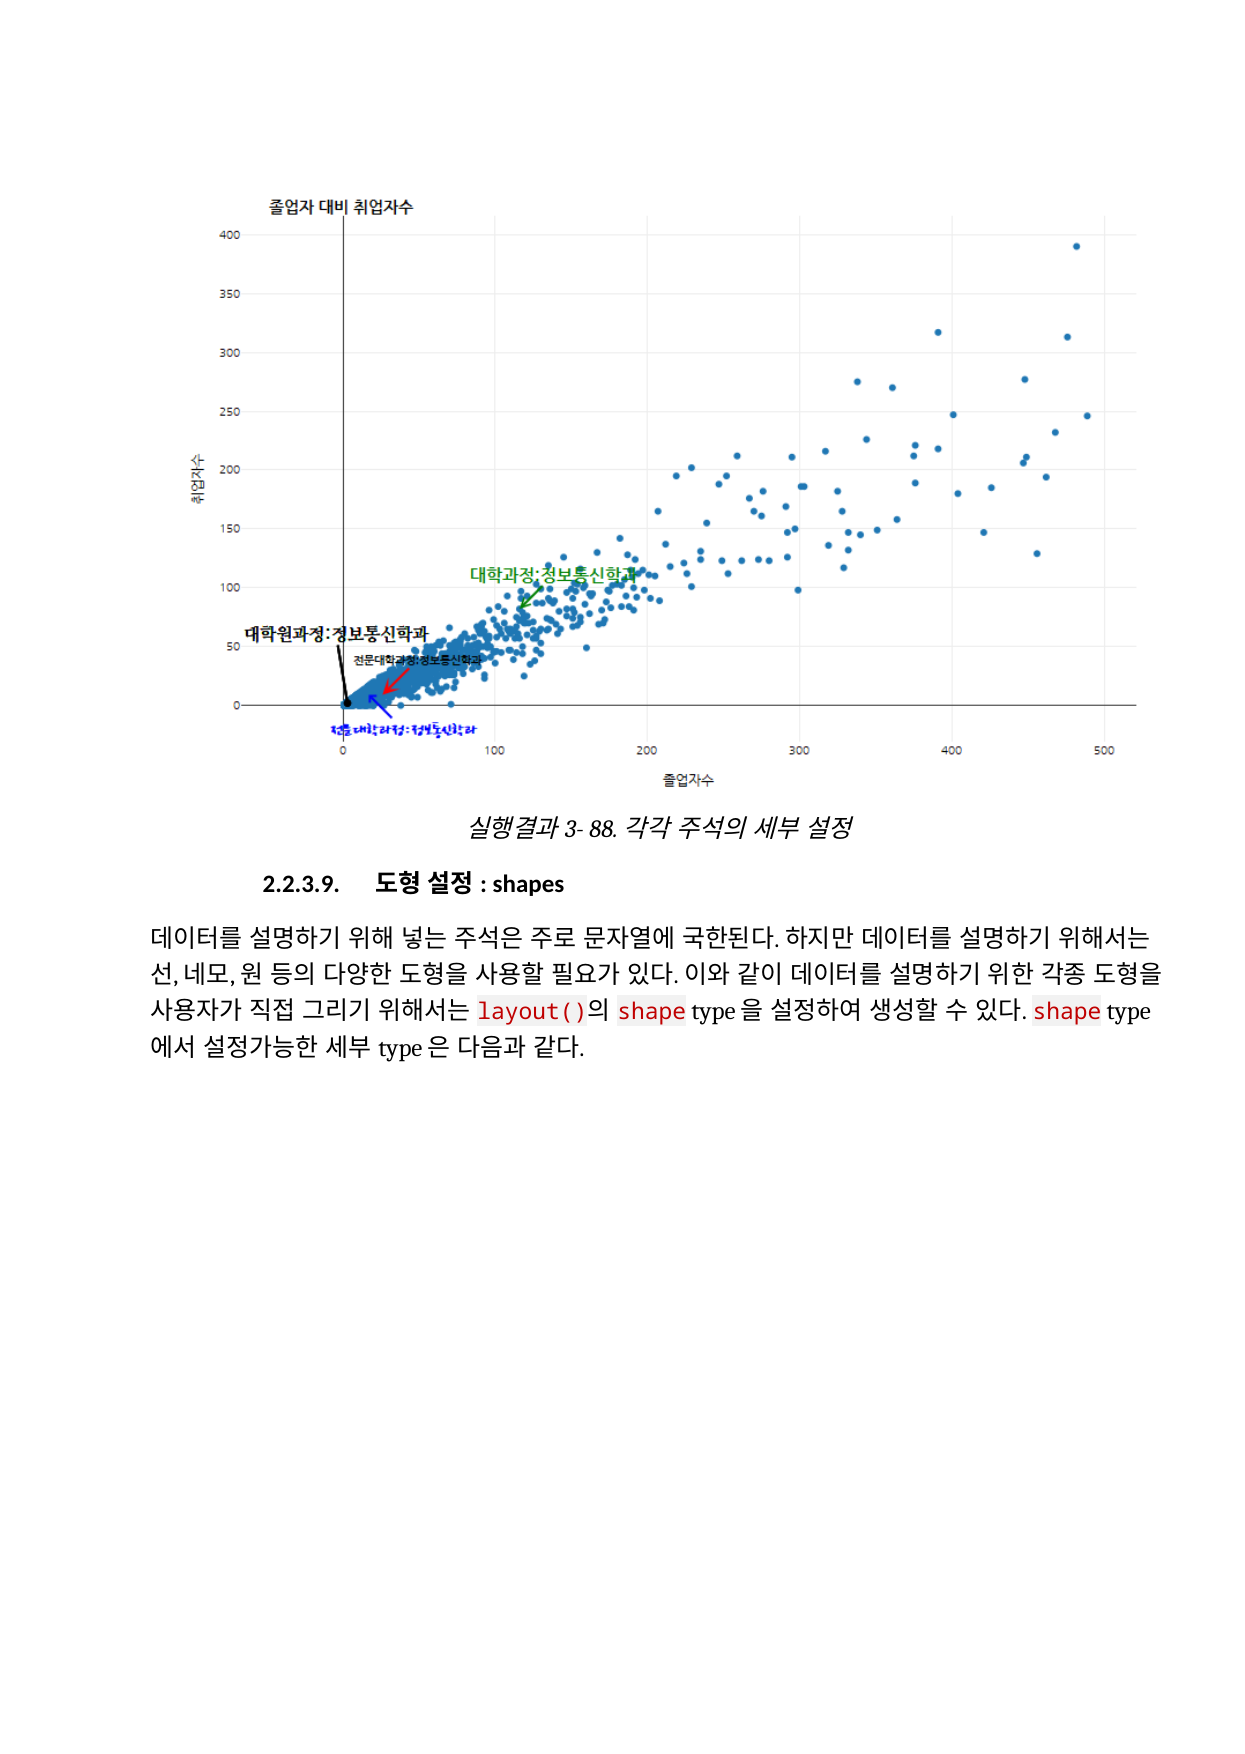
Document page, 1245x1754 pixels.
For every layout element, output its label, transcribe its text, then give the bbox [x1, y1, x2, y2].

subtitle 도형 설정 : shapes [262, 865, 1170, 899]
text 실행결과 3- 88. 각각 주석의 세부 설정 [150, 808, 1170, 844]
text 데이터를 설명하기 위해 넣는 주석은 주로 문자열에 국한된다. 하지만 데이터를 설명하기 위해서는 선, 네모, 원 등의 다양한 도형을 사용할 필요가 있다. 이와 같이 데이터를 설명하기 위한 각종 도형을 사용자가 직접 그리기 위해서는 layout()의 shape type을 설정하여 생성할 수 있다. shape type에서 설정가능한 세부 type은 다음과 같다. [150, 918, 1170, 1063]
picture [172, 187, 1148, 788]
